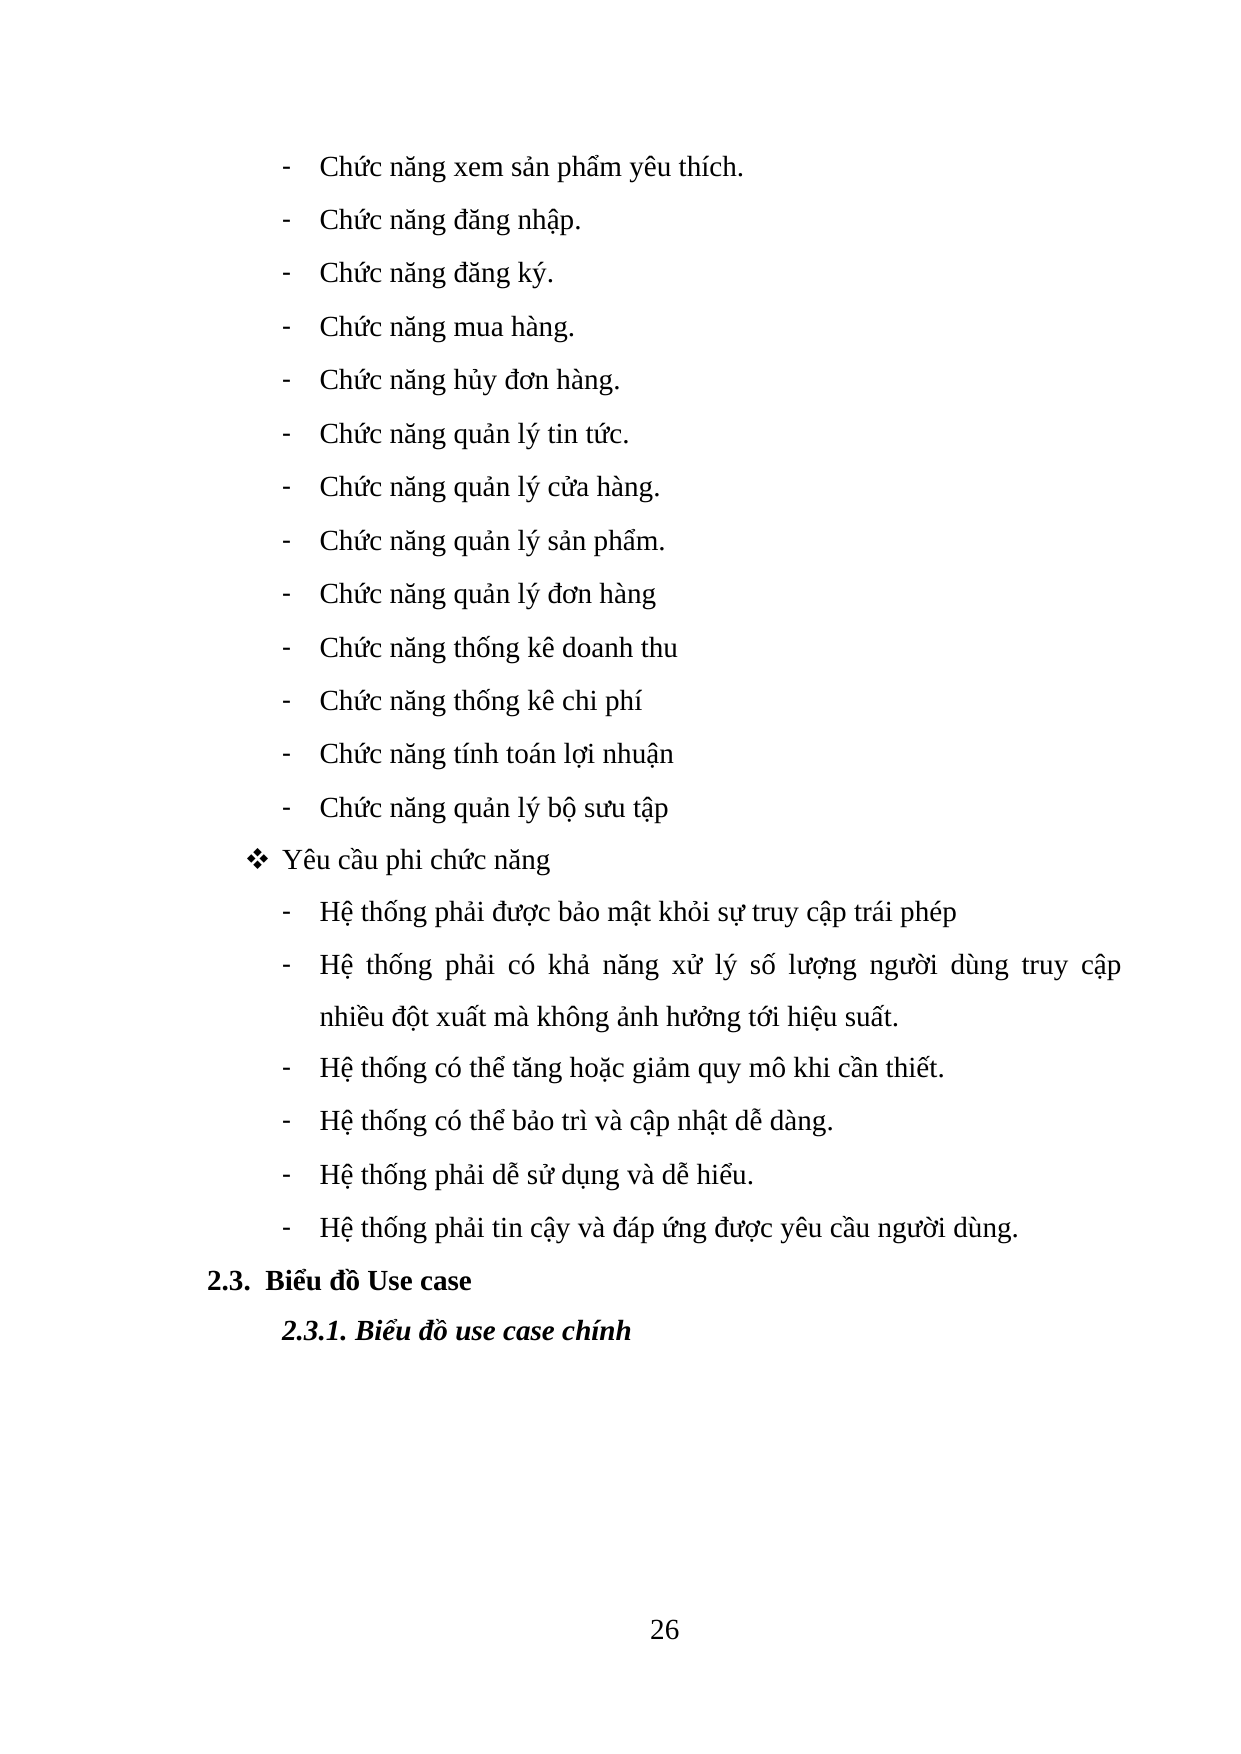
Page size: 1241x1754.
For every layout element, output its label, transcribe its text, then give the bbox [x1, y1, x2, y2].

list Hệ thống có thể tăng hoặc giảm quy mô khi cần thiết. [282, 1049, 1122, 1084]
list Chức năng quản lý đơn hàng [282, 575, 1122, 611]
list Chức năng quản lý tin tức. [282, 415, 1122, 451]
list Chức năng đăng nhập. [282, 201, 1122, 237]
list Chức năng xem sản phẩm yêu thích. [282, 148, 1122, 183]
list Hệ thống phải dễ sử dụng và dễ hiểu. [282, 1156, 1122, 1191]
text Biểu đồ use case chính [282, 1313, 1122, 1347]
list Chức năng thống kê chi phí [282, 682, 1122, 718]
list Chức năng đăng ký. [282, 254, 1122, 290]
list Chức năng quản lý sản phẩm. [282, 522, 1122, 557]
list Chức năng thống kê doanh thu [282, 629, 1122, 664]
list Hệ thống phải có khả năng xử lý số lượng người dùng truy cập nhiều đột xuất mà không ảnh hưởng tới hiệu suất. [282, 946, 1122, 1032]
list Hệ thống phải tin cậy và đáp ứng được yêu cầu người dùng. [282, 1209, 1122, 1245]
list Chức năng hủy đơn hàng. [282, 361, 1122, 397]
list Chức năng quản lý bộ sưu tập [282, 789, 1122, 824]
list Yêu cầu phi chức năng [244, 842, 1122, 876]
list Hệ thống có thể bảo trì và cập nhật dễ dàng. [282, 1102, 1122, 1138]
list Chức năng tính toán lợi nhuận [282, 736, 1122, 771]
list Hệ thống phải được bảo mật khỏi sự truy cập trái phép [282, 893, 1122, 928]
list Chức năng quản lý cửa hàng. [282, 468, 1122, 504]
text Biểu đồ Use case [207, 1263, 1122, 1296]
list Chức năng mua hàng. [282, 308, 1122, 344]
